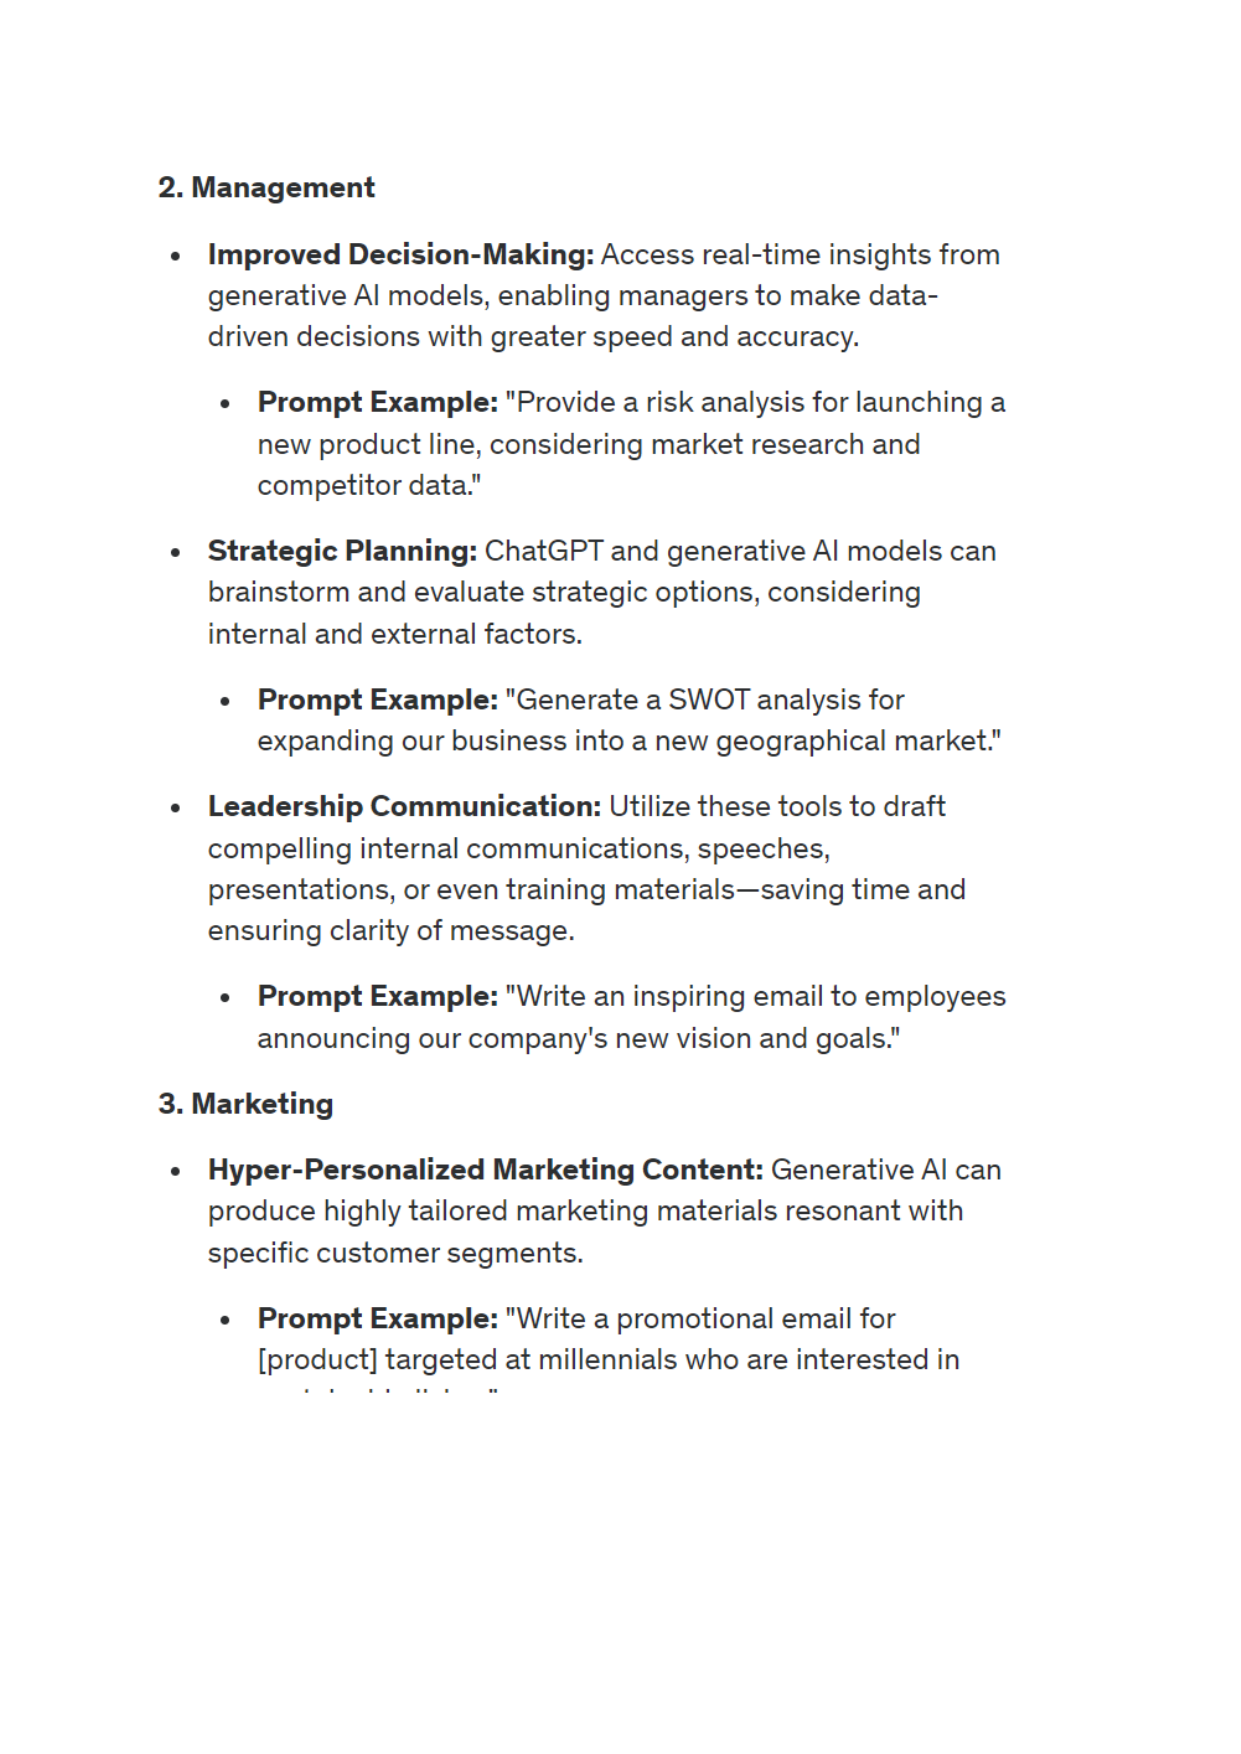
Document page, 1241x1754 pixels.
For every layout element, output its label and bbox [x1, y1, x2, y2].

picture [150, 150, 1091, 1466]
